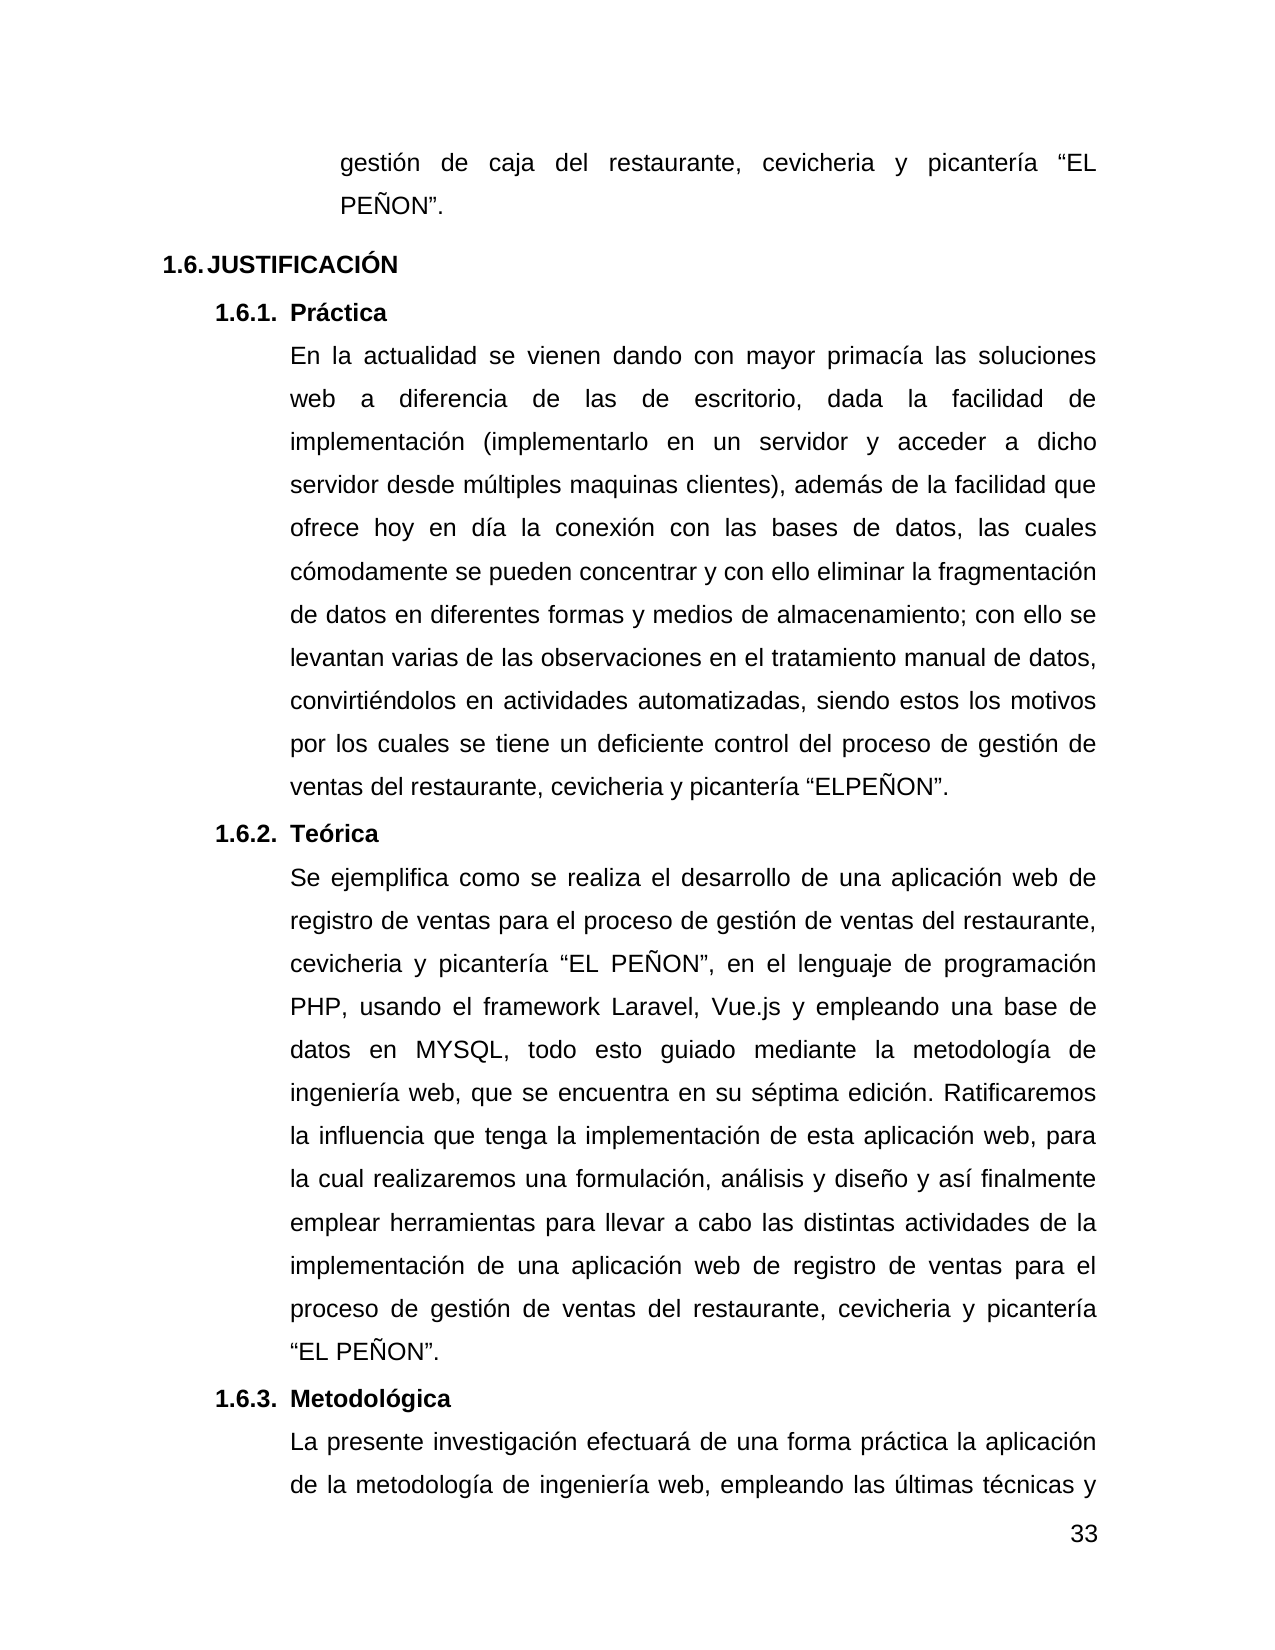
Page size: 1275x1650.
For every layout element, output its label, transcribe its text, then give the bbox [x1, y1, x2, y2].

subtitle JUSTIFICACIÓN [162, 251, 1098, 279]
subtitle Teórica [215, 819, 1098, 848]
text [290, 1427, 1098, 1499]
subtitle Metodológica [215, 1384, 1098, 1413]
subtitle Práctica [215, 298, 1098, 327]
text Se ejemplifica como se realiza el desarrollo de una aplicación web de registro de ventas para el proceso de gestión de ventas del restaurante, cevicheria y picantería “EL PEÑON”, en el lenguaje de programación PHP, usando el framework Laravel, Vue.js y empleando una base de datos en MYSQL, todo esto guiado mediante la metodología de ingeniería web, que se encuentra en su séptima edición. Ratificaremos la influencia que tenga la implementación de esta aplicación web, para la cual realizaremos una formulación, análisis y diseño y así finalmente emplear herramientas para llevar a cabo las distintas actividades de la implementación de una aplicación web de registro de ventas para el proceso de gestión de ventas del restaurante, cevicheria y picantería “EL PEÑON”. [290, 863, 1098, 1366]
text En la actualidad se vienen dando con mayor primacía las soluciones web a diferencia de las de escritorio, dada la facilidad de implementación (implementarlo en un servidor y acceder a dicho servidor desde múltiples maquinas clientes), además de la facilidad que ofrece hoy en día la conexión con las bases de datos, las cuales cómodamente se pueden concentrar y con ello eliminar la fragmentación de datos en diferentes formas y medios de almacenamiento; con ello se levantan varias de las observaciones en el tratamiento manual de datos, convirtiéndolos en actividades automatizadas, siendo estos los motivos por los cuales se tiene un deficiente control del proceso de gestión de ventas del restaurante, cevicheria y picantería “ELPEÑON”. [290, 341, 1098, 801]
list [302, 148, 1098, 219]
